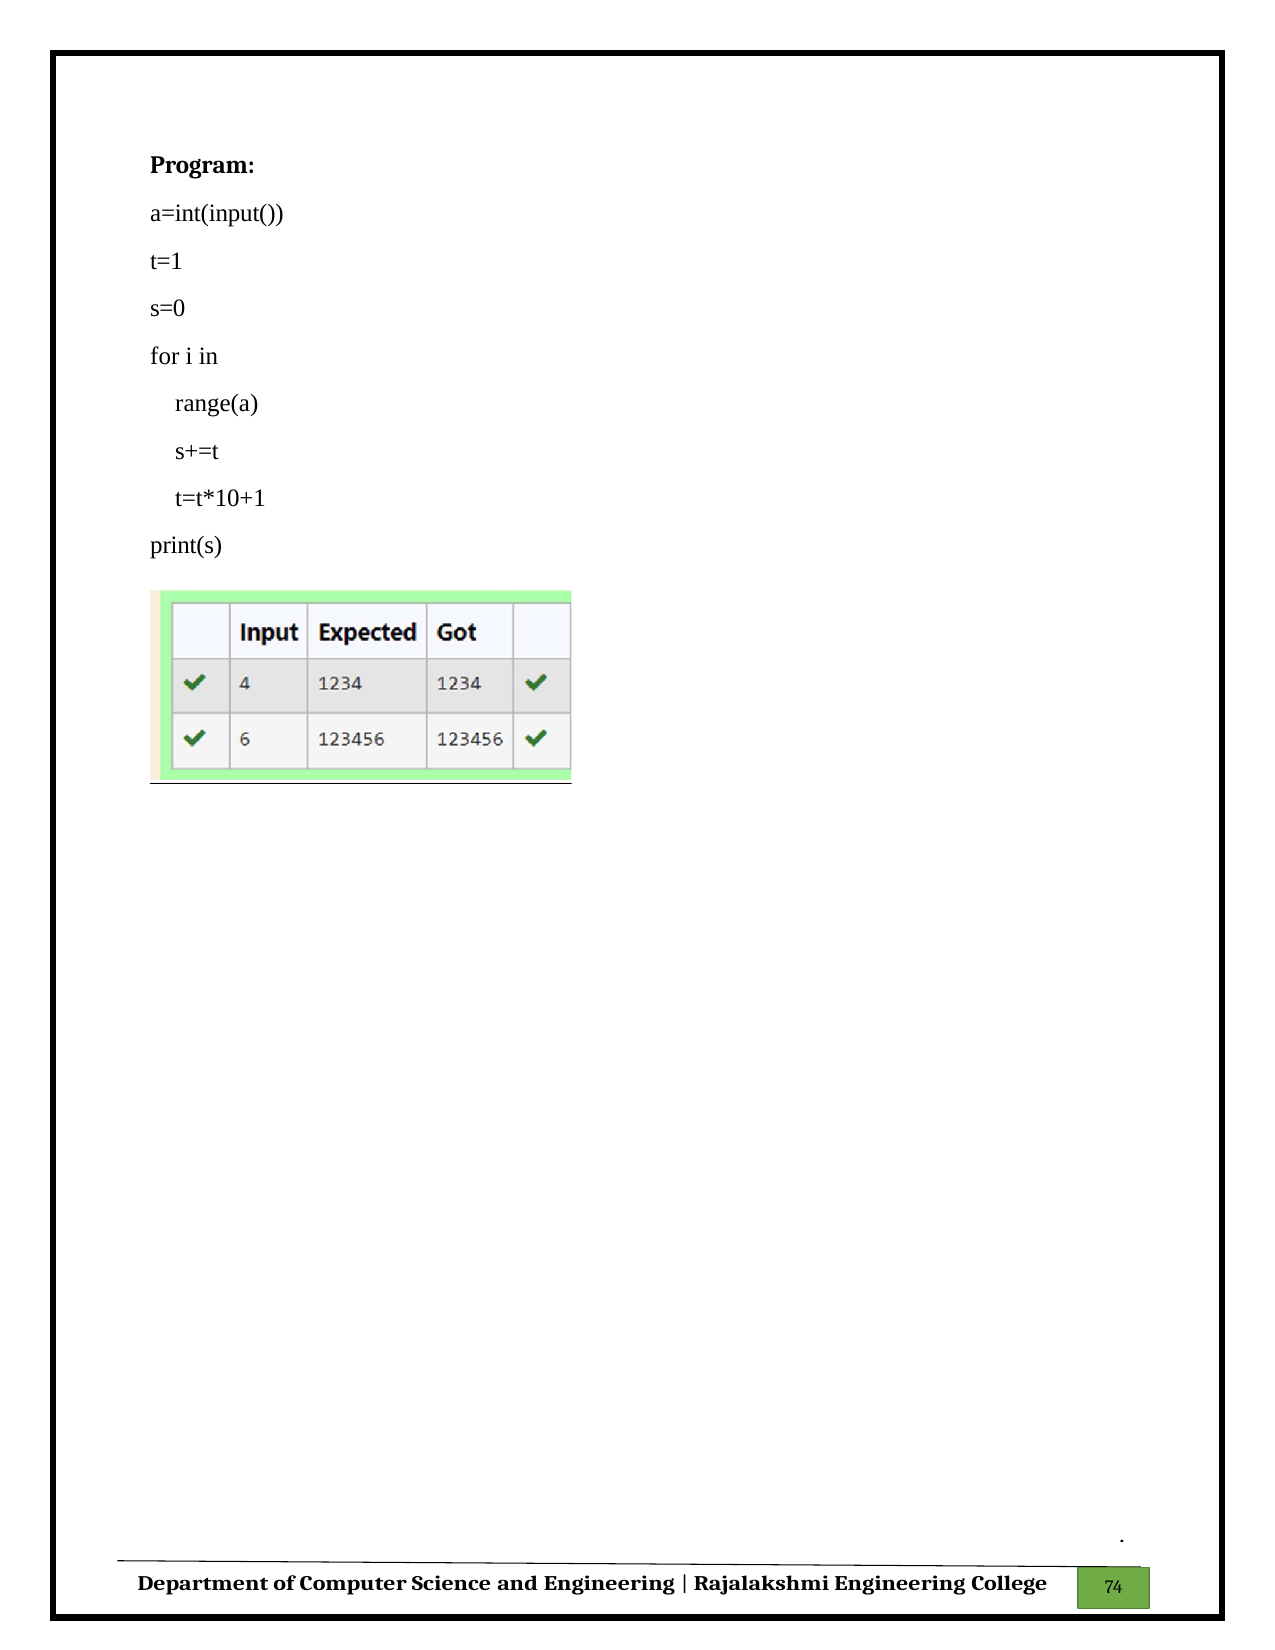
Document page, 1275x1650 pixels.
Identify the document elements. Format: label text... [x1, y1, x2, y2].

text s=0 [150, 293, 1206, 322]
text Program: a=int(input()) t=1 [150, 151, 311, 274]
text print(s) [150, 531, 1206, 559]
text for i in range(a) s+=t t=t*10+1 [150, 341, 307, 512]
picture [149, 590, 572, 784]
